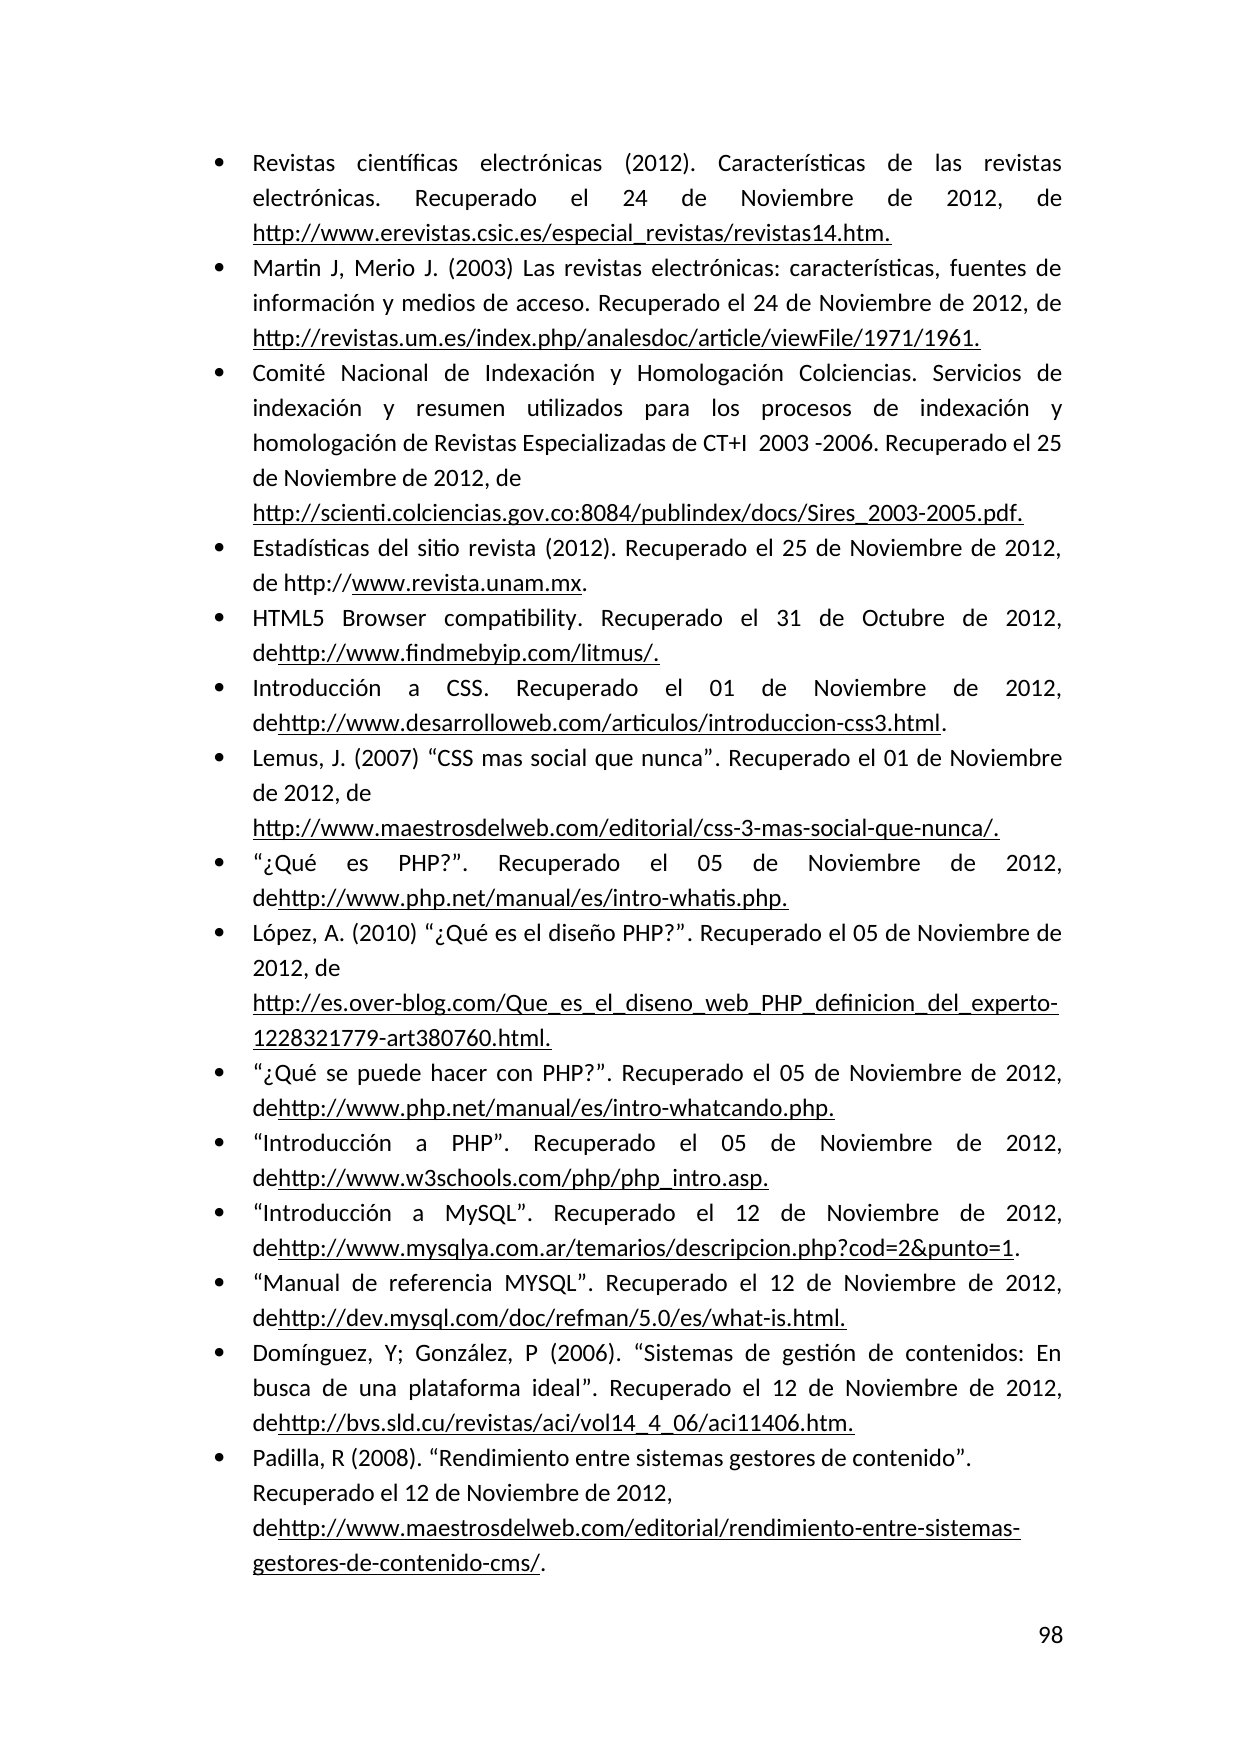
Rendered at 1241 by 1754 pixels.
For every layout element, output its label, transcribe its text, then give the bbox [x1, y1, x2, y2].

list “¿Qué es PHP?”. Recuperado el 05 de Noviembre de 2012, dehttp://www.php.net/manual/es/intro-whatis.php. [215, 848, 1063, 913]
list Comité Nacional de Indexación y Homologación Colciencias. Servicios de indexación y resumen utilizados para los procesos de indexación y homologación de Revistas Especializadas de CT+I 2003 -2006. Recuperado el 25 de Noviembre de 2012, de [215, 358, 1063, 493]
list Revistas científicas electrónicas (2012). Características de las revistas electrónicas. Recuperado el 24 de Noviembre de 2012, de http://www.erevistas.csic.es/especial_revistas/revistas14.htm. [215, 148, 1063, 248]
list “¿Qué se puede hacer con PHP?”. Recuperado el 05 de Noviembre de 2012, dehttp://www.php.net/manual/es/intro-whatcando.php. [215, 1058, 1063, 1123]
list “Manual de referencia MYSQL”. Recuperado el 12 de Noviembre de 2012, dehttp://dev.mysql.com/doc/refman/5.0/es/what-is.html. [215, 1268, 1063, 1333]
list http://scienti.colciencias.gov.co:8084/publindex/docs/Sires_2003-2005.pdf. [252, 498, 1063, 528]
list López, A. (2010) “¿Qué es el diseño PHP?”. Recuperado el 05 de Noviembre de 2012, de [215, 918, 1063, 983]
list Padilla, R (2008). “Rendimiento entre sistemas gestores de contenido”. Recuperado el 12 de Noviembre de 2012, dehttp://www.maestrosdelweb.com/editorial/rendimiento-entre-sistemas-gestores-de-contenido-cms/. [215, 1443, 1063, 1578]
list Martin J, Merio J. (2003) Las revistas electrónicas: características, fuentes de información y medios de acceso. Recuperado el 24 de Noviembre de 2012, de http://revistas.um.es/index.php/analesdoc/article/viewFile/1971/1961. [215, 253, 1063, 353]
list Estadísticas del sitio revista (2012). Recuperado el 25 de Noviembre de 2012, de http://www.revista.unam.mx. [215, 533, 1063, 598]
list Lemus, J. (2007) “CSS mas social que nunca”. Recuperado el 01 de Noviembre de 2012, de [215, 743, 1063, 808]
list http://www.maestrosdelweb.com/editorial/css-3-mas-social-que-nunca/. [252, 813, 1063, 843]
list HTML5 Browser compatibility. Recuperado el 31 de Octubre de 2012, dehttp://www.findmebyip.com/litmus/. [215, 603, 1063, 668]
list Introducción a CSS. Recuperado el 01 de Noviembre de 2012, dehttp://www.desarrolloweb.com/articulos/introduccion-css3.html. [215, 673, 1063, 738]
list Domínguez, Y; González, P (2006). “Sistemas de gestión de contenidos: En busca de una plataforma ideal”. Recuperado el 12 de Noviembre de 2012, dehttp://bvs.sld.cu/revistas/aci/vol14_4_06/aci11406.htm. [215, 1338, 1063, 1438]
list “Introducción a MySQL”. Recuperado el 12 de Noviembre de 2012, dehttp://www.mysqlya.com.ar/temarios/descripcion.php?cod=2&punto=1. [215, 1198, 1063, 1263]
list http://es.over-blog.com/Que_es_el_diseno_web_PHP_definicion_del_experto-1228321779-art380760.html. [252, 988, 1063, 1053]
list “Introducción a PHP”. Recuperado el 05 de Noviembre de 2012, dehttp://www.w3schools.com/php/php_intro.asp. [215, 1128, 1063, 1193]
